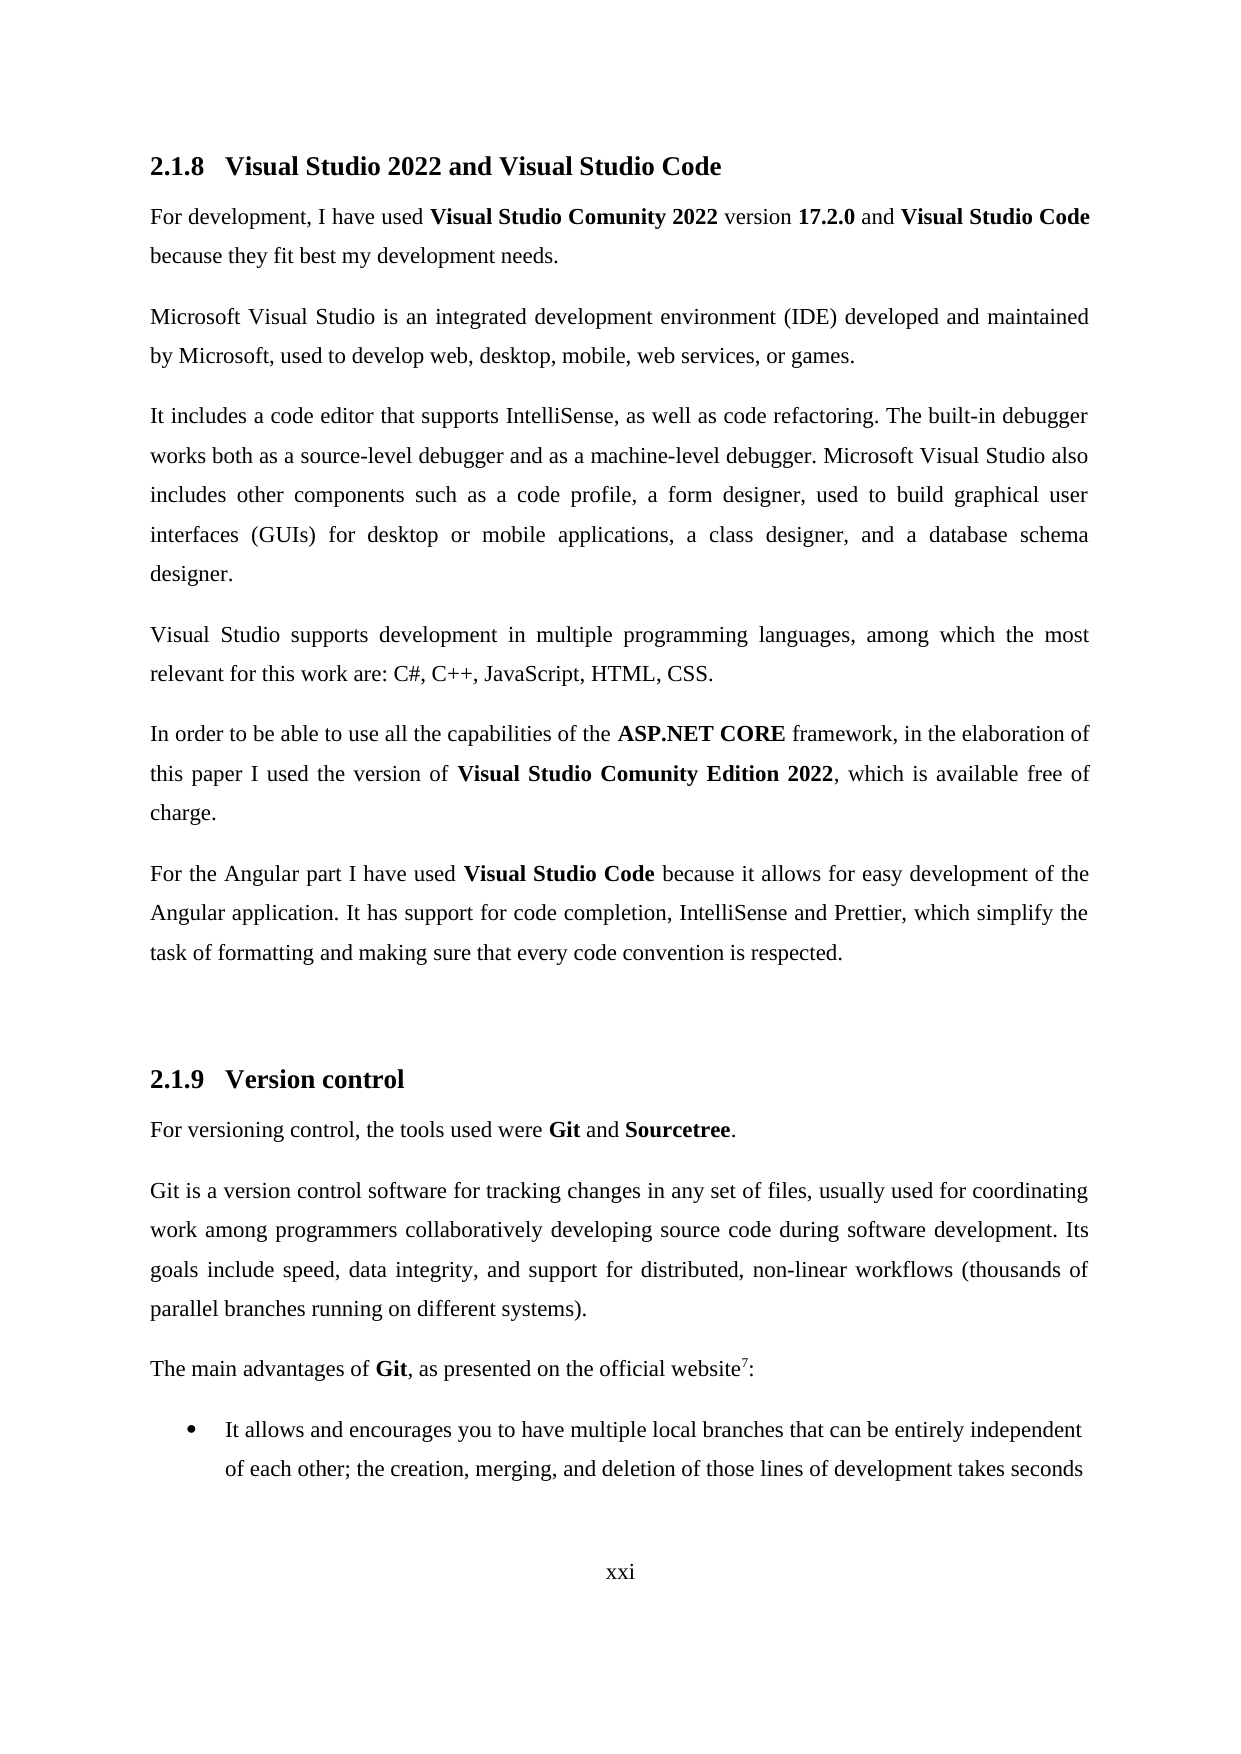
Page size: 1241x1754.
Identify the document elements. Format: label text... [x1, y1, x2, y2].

text In order to be able to use all the capabilities of the ASP.NET CORE framework, in the elaboration of this paper I used the version of Visual Studio Comunity Edition 2022, which is available free of charge. [150, 721, 1090, 826]
text For versioning control, the tools used were Git and Sourcetree. [150, 1116, 1090, 1143]
text For the Angular part I have used Visual Studio Code because it allows for easy development of the Angular application. It has support for code completion, IntelliSense and Prettier, which simplify the task of formatting and making sure that every code convention is respected. [150, 860, 1090, 965]
text The main advantages of Git, as presented on the official website7: [150, 1356, 1090, 1382]
text Microsoft Visual Studio is an integrated development environment (IDE) developed and maintained by Microsoft, used to develop web, desktop, mobile, web services, or games. [150, 303, 1090, 368]
subtitle Version control [150, 1063, 1090, 1095]
list It allows and encourages you to have multiple local branches that can be entirely independent of each other; the creation, merging, and deletion of those lines of development takes seconds [187, 1416, 1090, 1482]
text It includes a code editor that supports IntelliSense, as well as code refactoring. The built-in debugger works both as a source-level debugger and as a machine-level debugger. Microsoft Visual Studio also includes other components such as a code profile, a form designer, used to build graphical user interfaces (GUIs) for desktop or mobile applications, a class designer, and a database schema designer. [150, 402, 1090, 587]
subtitle Visual Studio 2022 and Visual Studio Code [150, 150, 1090, 181]
text For development, I have used Visual Studio Comunity 2022 version 17.2.0 and Visual Studio Code because they fit best my development needs. [150, 203, 1090, 269]
text Git is a version control software for tracking changes in any set of files, usually used for coordinating work among programmers collaboratively developing source code during software development. Its goals include speed, data integrity, and support for distributed, non-linear workflows (thousands of parallel branches running on different systems). [150, 1177, 1090, 1322]
text Visual Studio supports development in multiple programming languages, among which the most relevant for this work are: C#, C++, JavaScript, HTML, CSS. [150, 621, 1090, 687]
